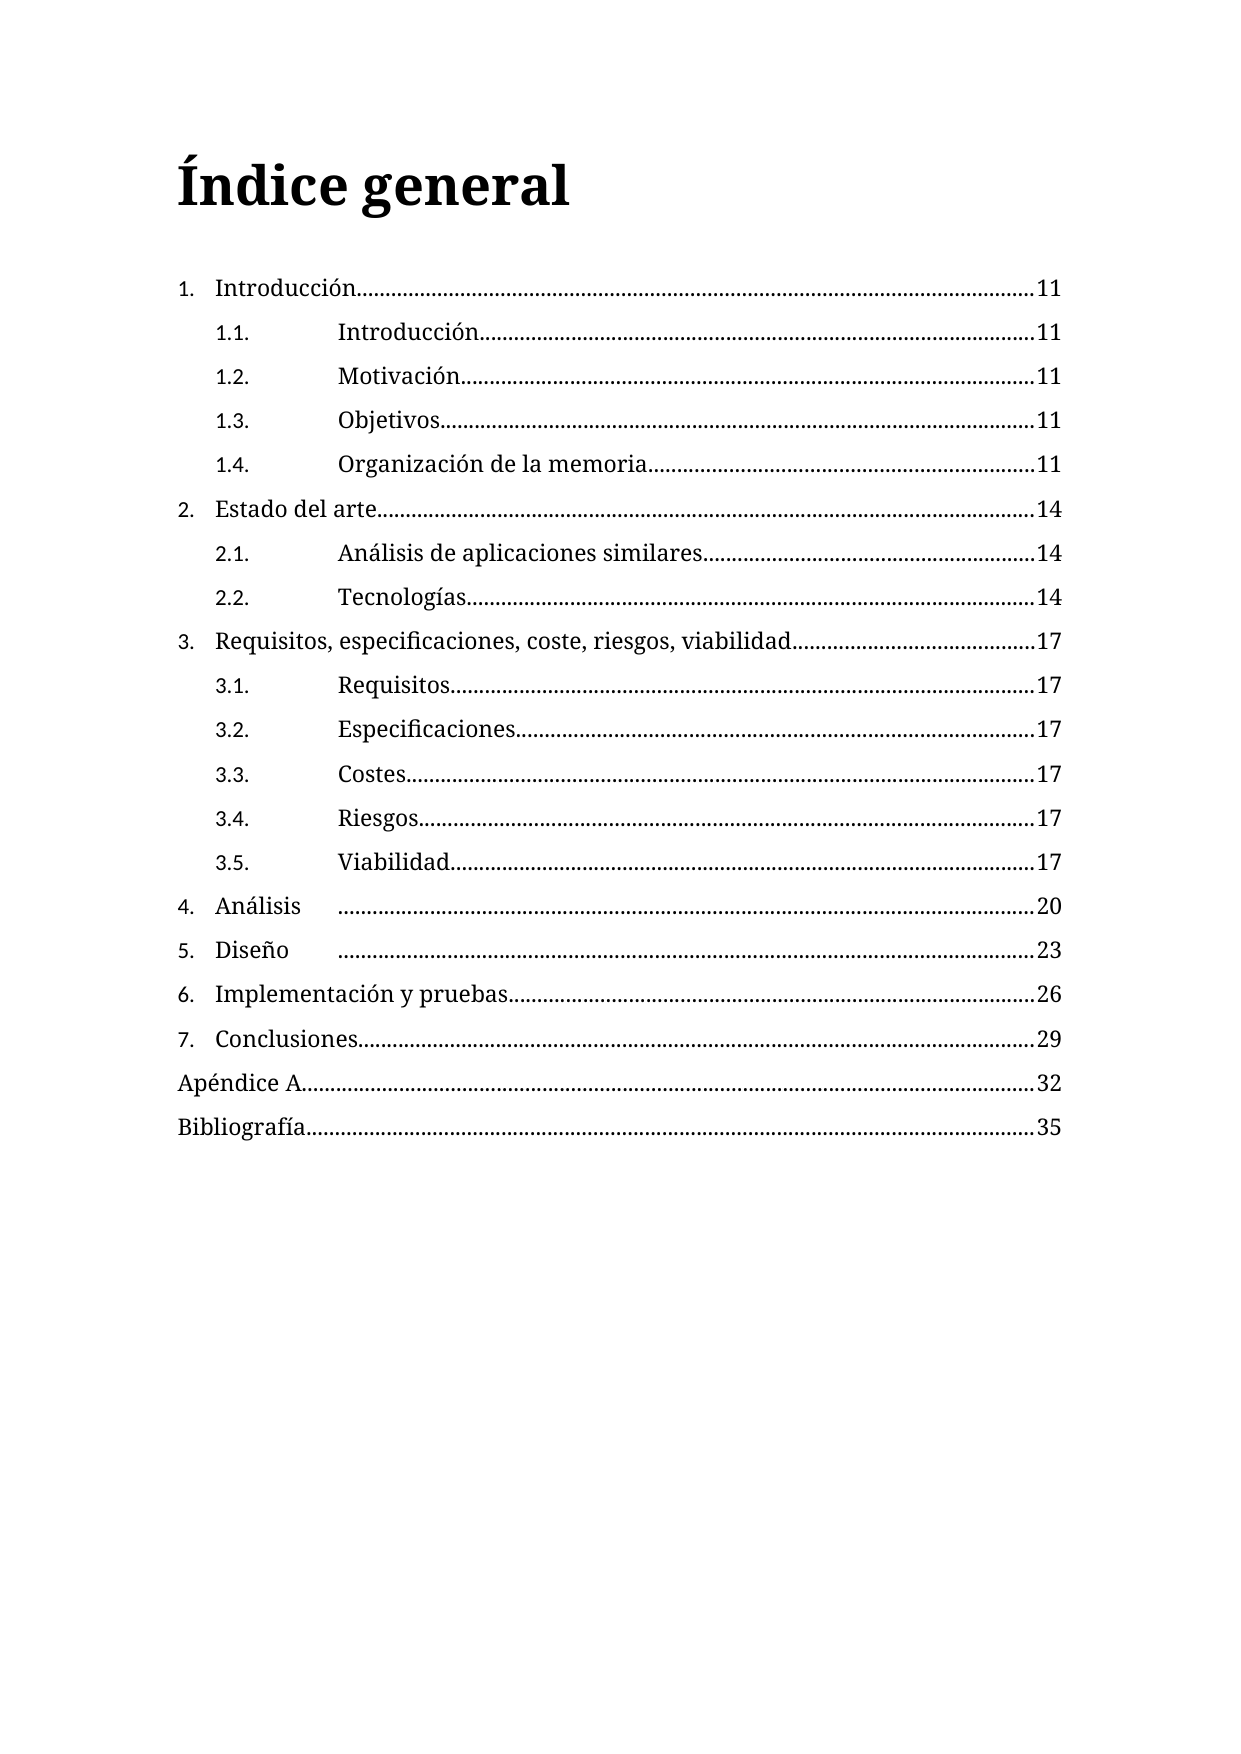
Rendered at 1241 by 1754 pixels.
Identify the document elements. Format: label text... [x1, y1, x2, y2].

text Índice general [177, 148, 1063, 221]
